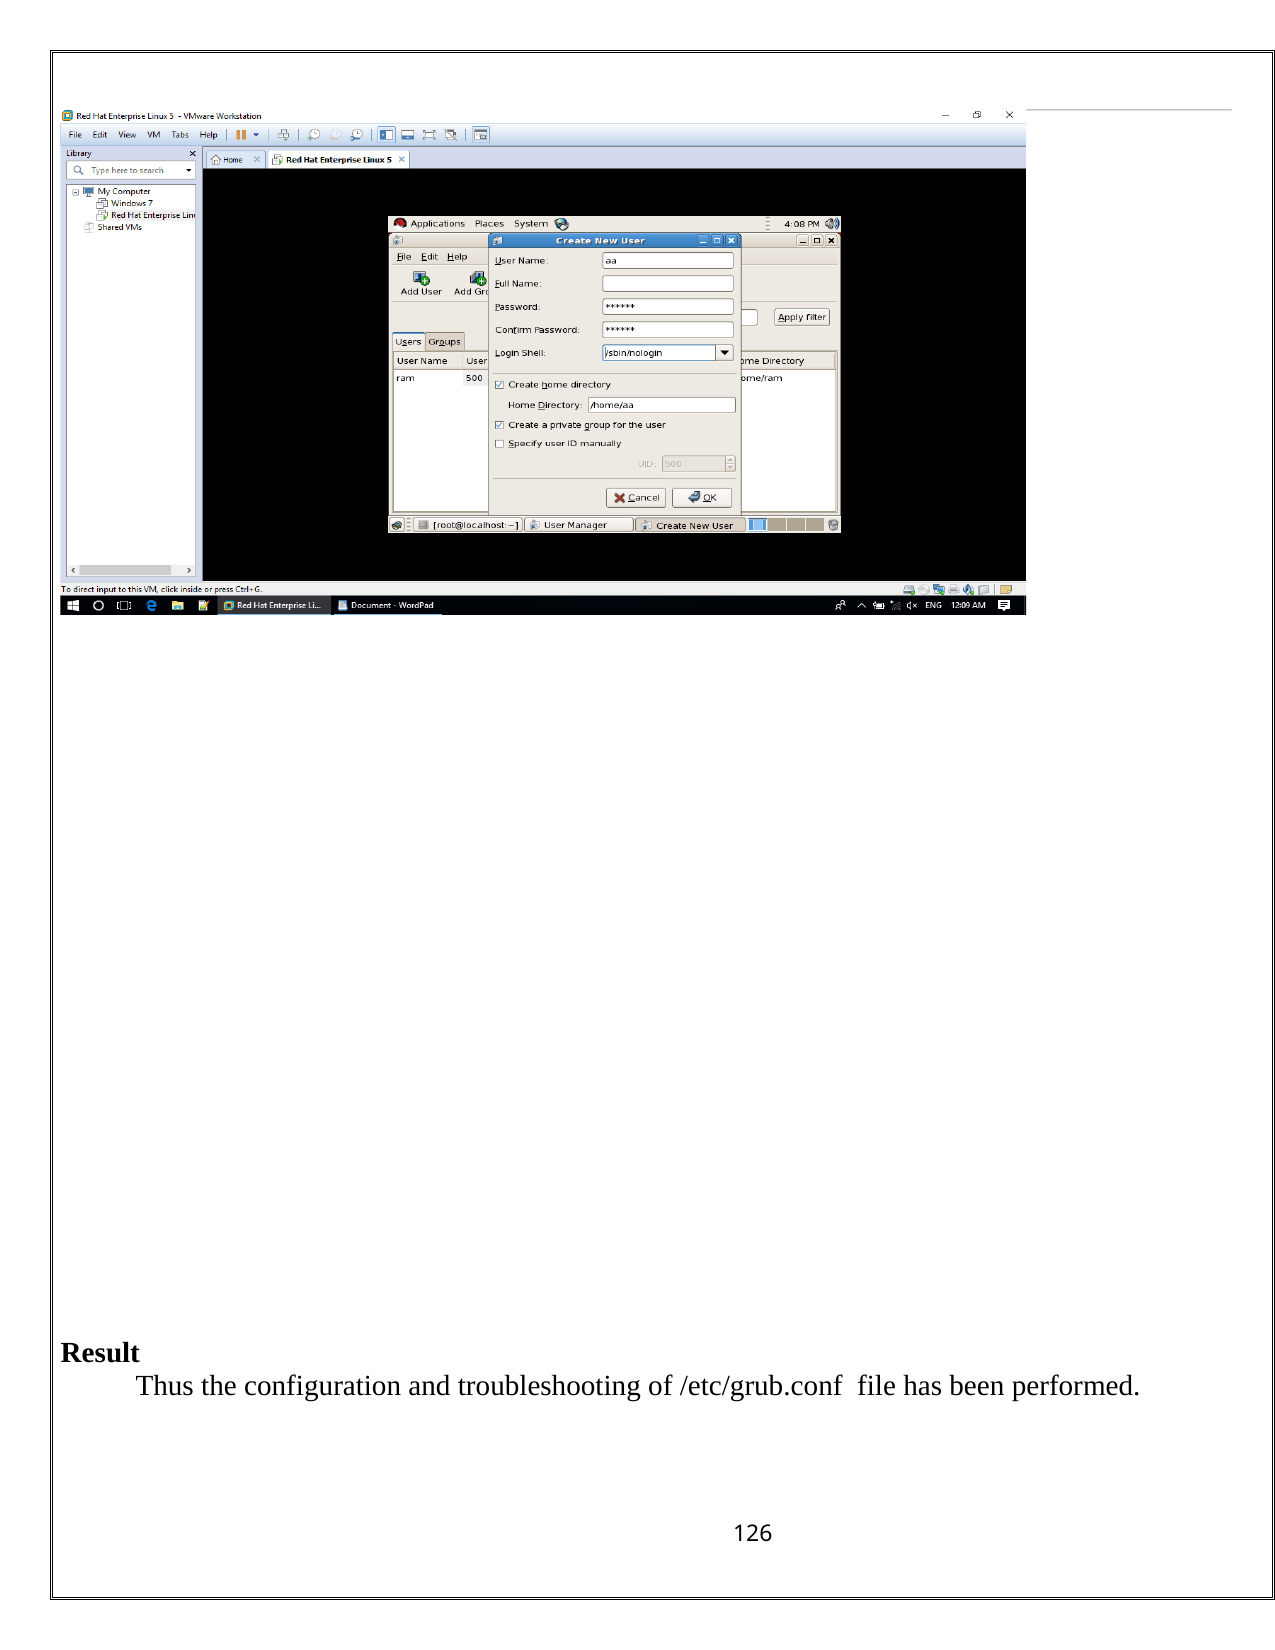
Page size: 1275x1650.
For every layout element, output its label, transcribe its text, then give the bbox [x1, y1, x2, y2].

text Thus the configuration and troubleshooting of /etc/grub.conf file has been performed. [60, 1368, 1272, 1402]
text Result [60, 1335, 1272, 1368]
picture [60, 108, 1027, 615]
